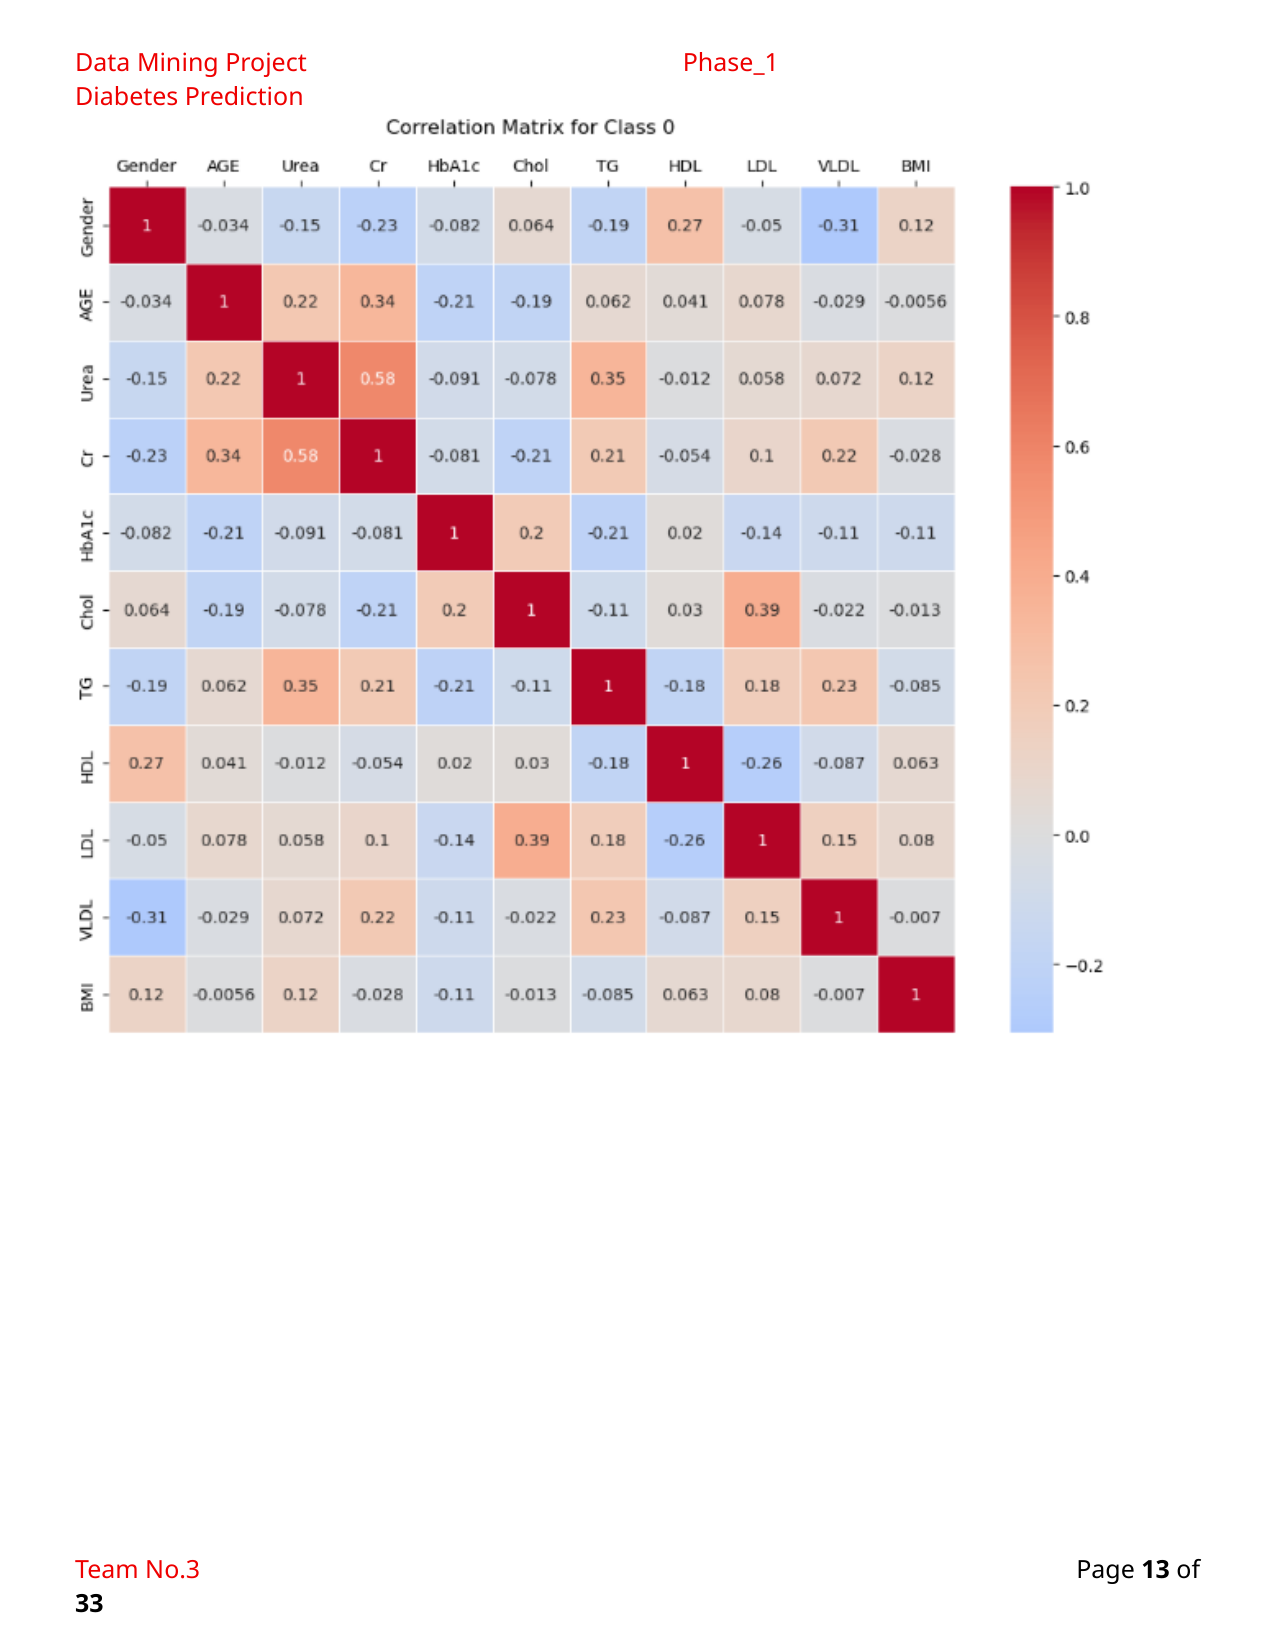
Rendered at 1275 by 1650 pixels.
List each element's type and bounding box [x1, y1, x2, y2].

picture [75, 113, 1113, 1038]
